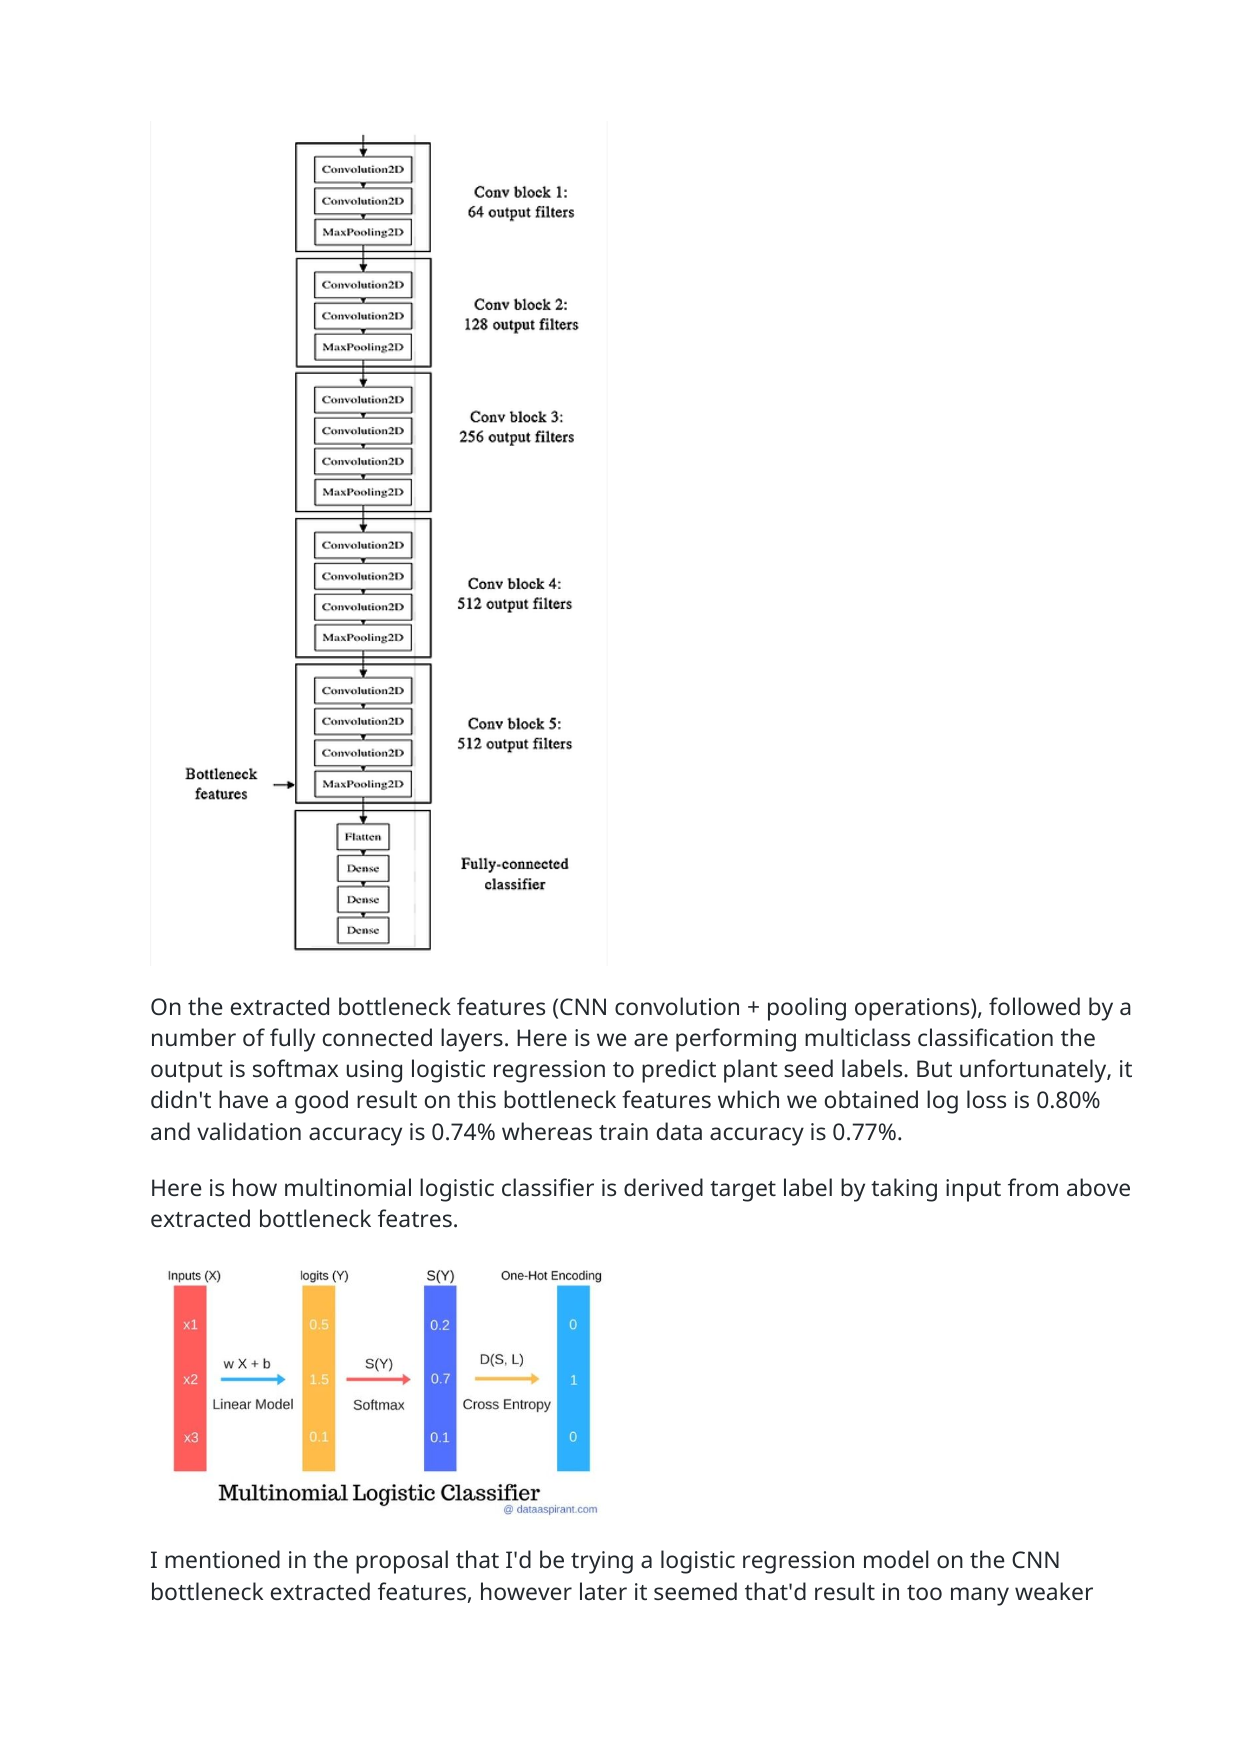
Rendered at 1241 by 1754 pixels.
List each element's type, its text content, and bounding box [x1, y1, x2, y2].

picture [150, 121, 608, 966]
picture [150, 1259, 607, 1520]
text On the extracted bottleneck features (CNN convolution + pooling operations), followed by a number of fully connected layers. Here is we are performing multiclass classification the output is softmax using logistic regression to predict plant seed labels. But unfortunately, it didn't have a good result on this bottleneck features which we obtained log loss is 0.80% and validation accuracy is 0.74% whereas train data accuracy is 0.77%. [903, 991, 1144, 1147]
text Here is how multinomial logistic classifier is derived target label by taking input from above extracted bottleneck featres. [150, 1172, 1144, 1234]
